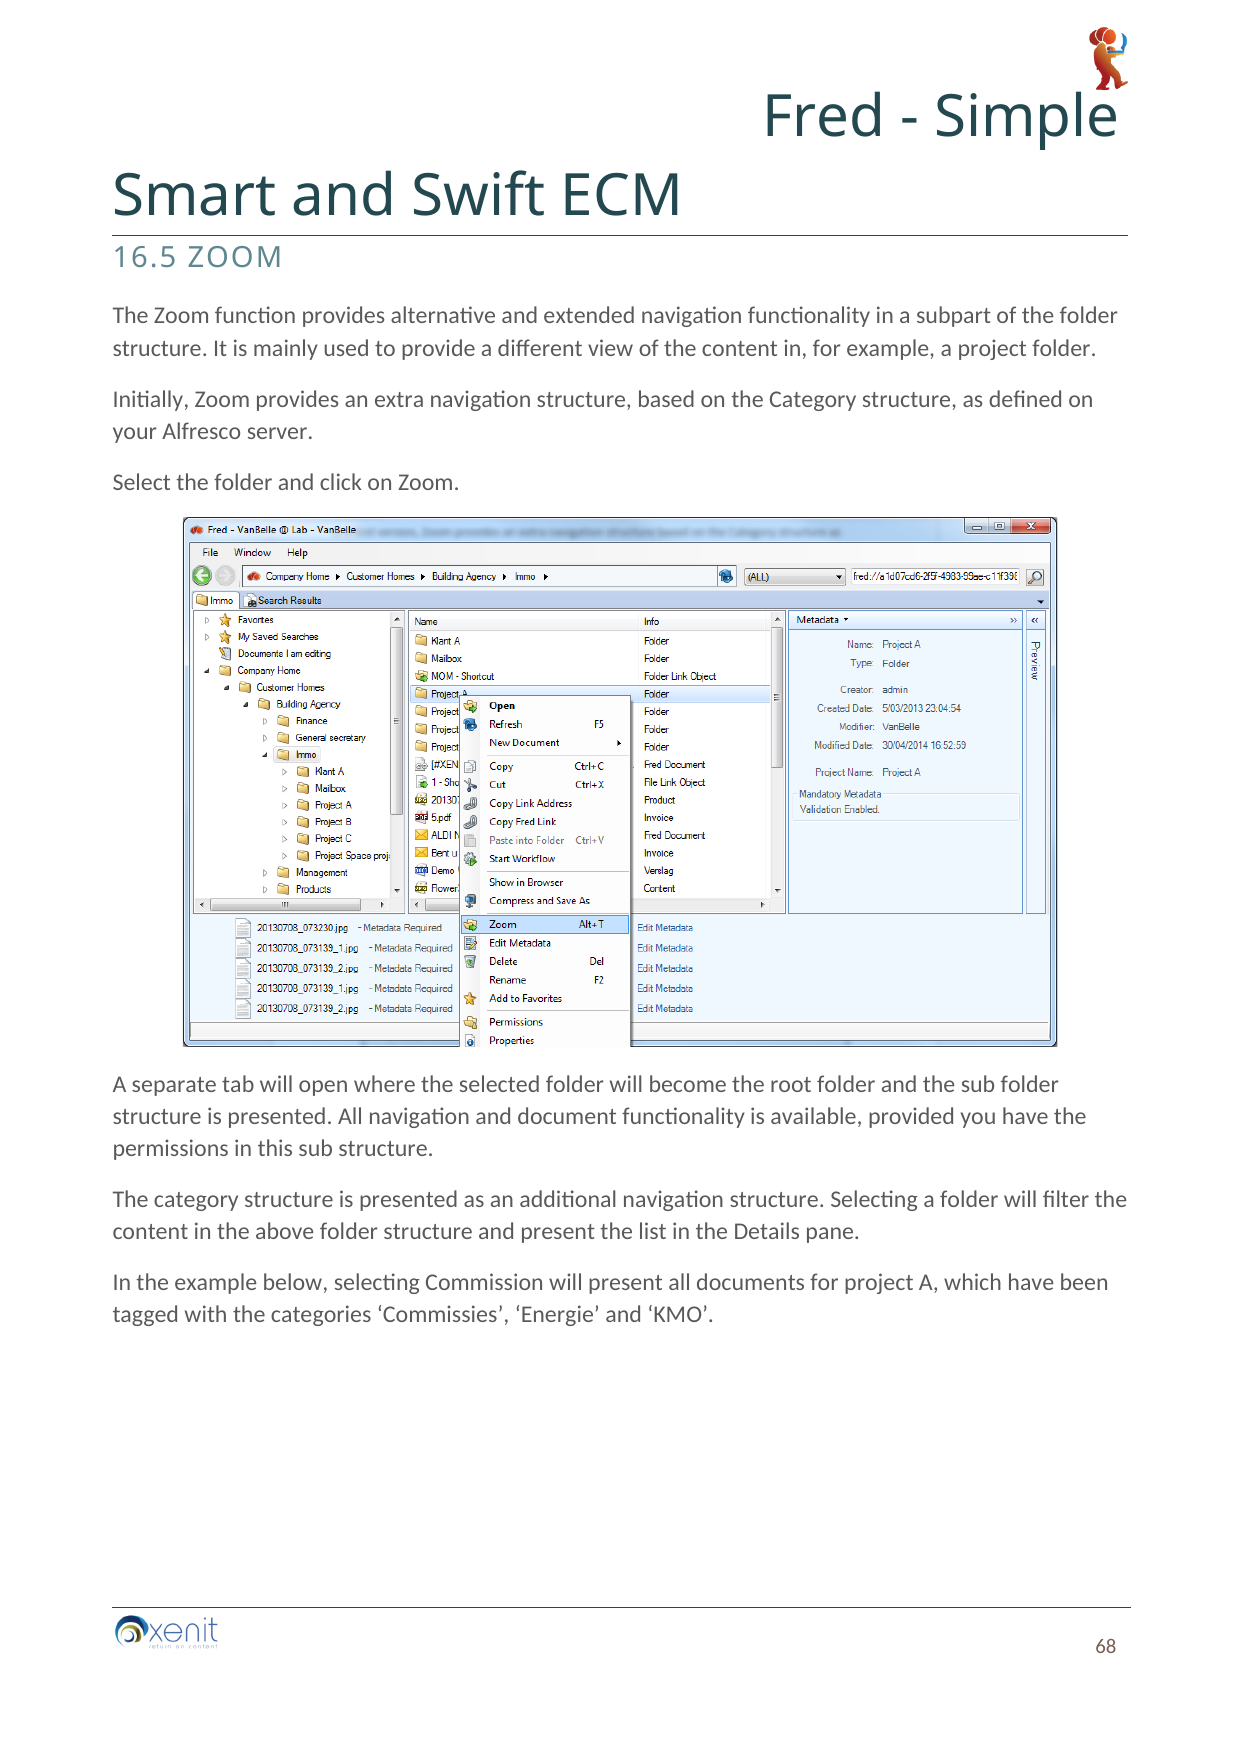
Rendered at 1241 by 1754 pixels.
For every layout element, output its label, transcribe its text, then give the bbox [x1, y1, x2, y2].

picture [1087, 25, 1130, 94]
text Select the folder and click on Zoom. [112, 467, 1128, 496]
text The Zoom function provides alternative and extended navigation functionality in a subpart of the folder structure. It is mainly used to provide a different view of the content in, for example, a project folder. [112, 301, 1128, 362]
text A separate tab will open where the selected folder will become the root folder and the sub folder structure is presented. All navigation and document functionality is available, provided you have the permissions in this sub structure. [112, 1069, 1128, 1162]
picture [112, 1610, 222, 1654]
text The category structure is presented as an additional navigation structure. Selecting a folder will filter the content in the above folder structure and present the list in the Details pane. [112, 1184, 1128, 1245]
text In the example below, selecting Commission will present all documents for project A, which have been tagged with the categories ‘Commissies’, ‘Energie’ and ‘KMO’. [112, 1267, 1128, 1328]
text Initially, Zoom provides an extra navigation structure, based on the Category structure, as defined on your Alfresco server. [112, 384, 1128, 445]
picture [182, 517, 1058, 1047]
subtitle Zoom [112, 236, 1128, 276]
